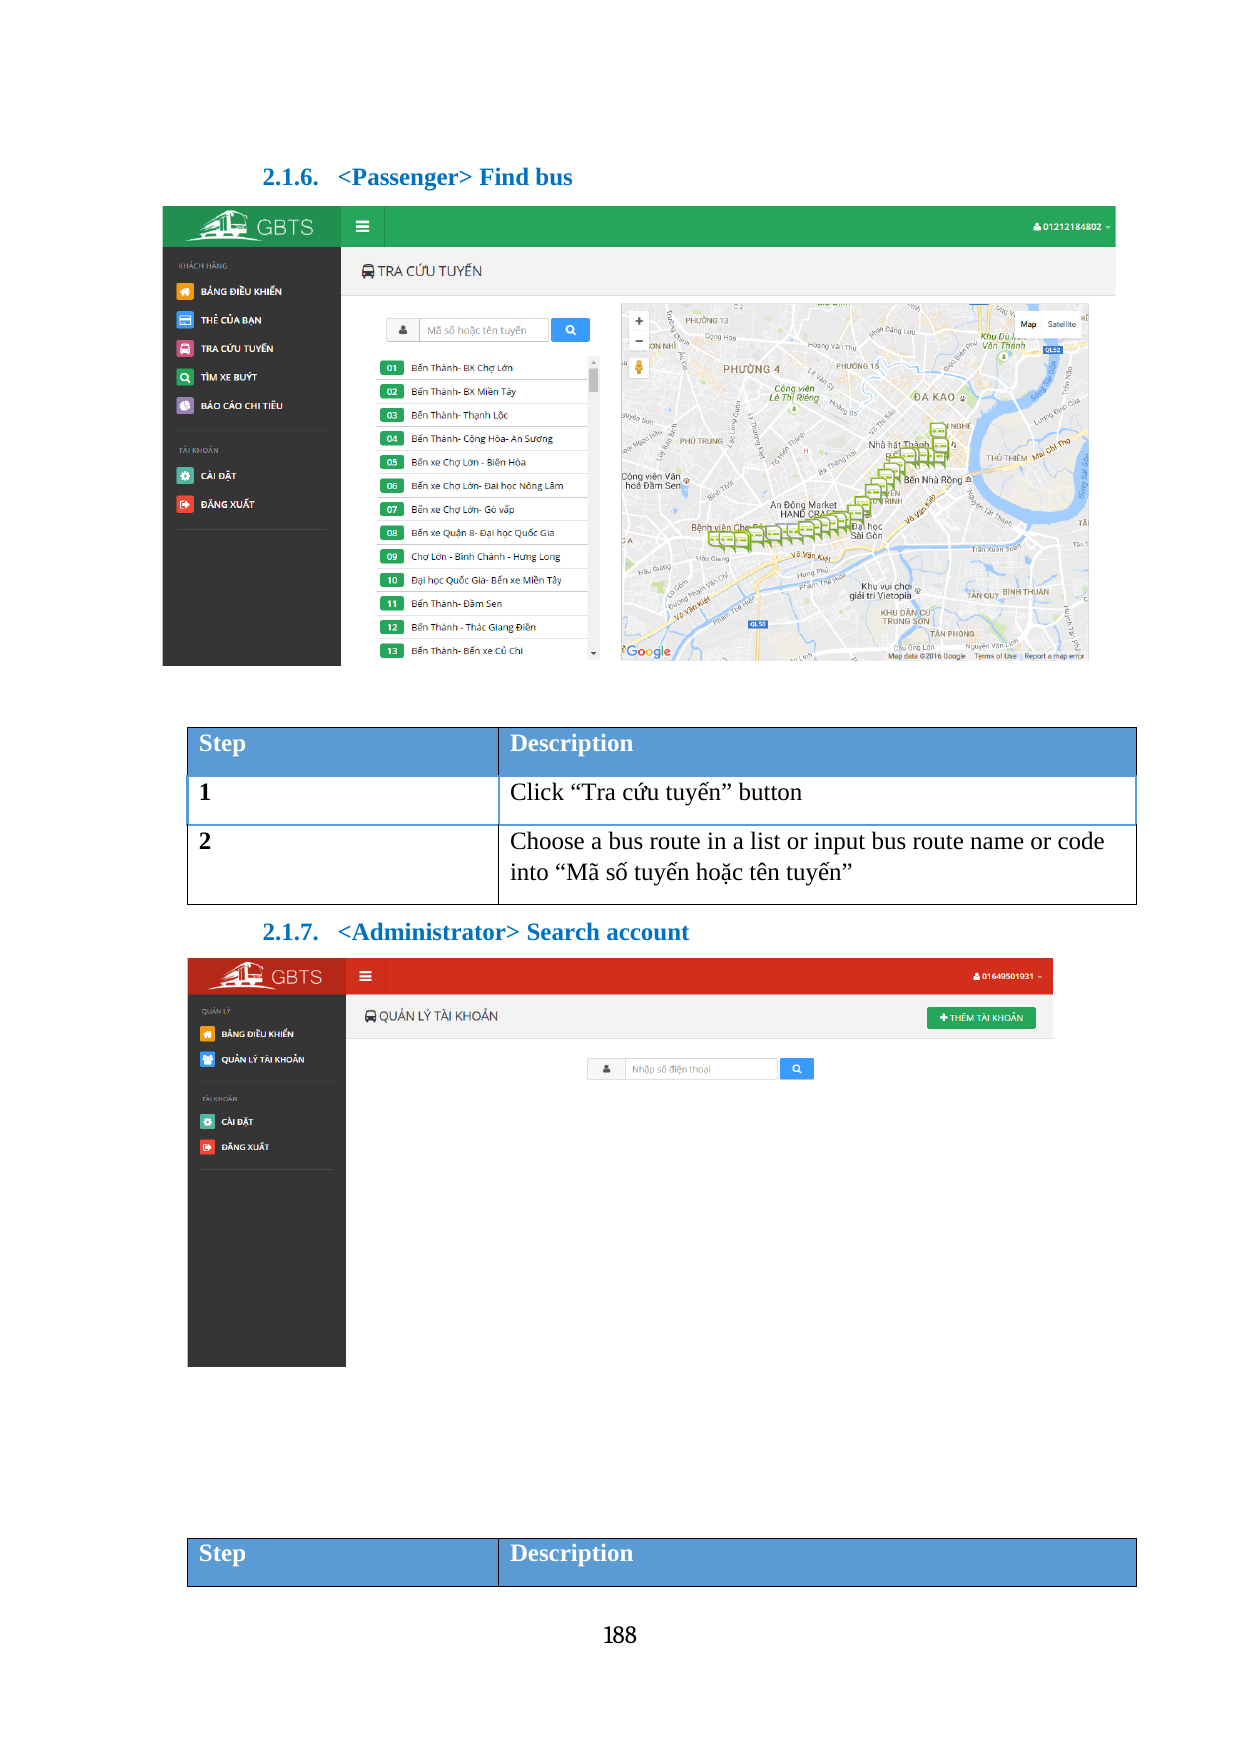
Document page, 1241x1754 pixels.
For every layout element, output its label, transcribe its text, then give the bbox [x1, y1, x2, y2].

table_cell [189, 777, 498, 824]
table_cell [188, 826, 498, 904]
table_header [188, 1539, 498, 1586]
picture [187, 958, 1053, 1367]
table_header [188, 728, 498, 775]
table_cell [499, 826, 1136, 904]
text <Passenger> Find bus [262, 162, 1053, 191]
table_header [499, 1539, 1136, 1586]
text <Administrator> Search account [262, 917, 1053, 946]
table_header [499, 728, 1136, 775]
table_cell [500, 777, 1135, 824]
picture [162, 206, 1116, 666]
